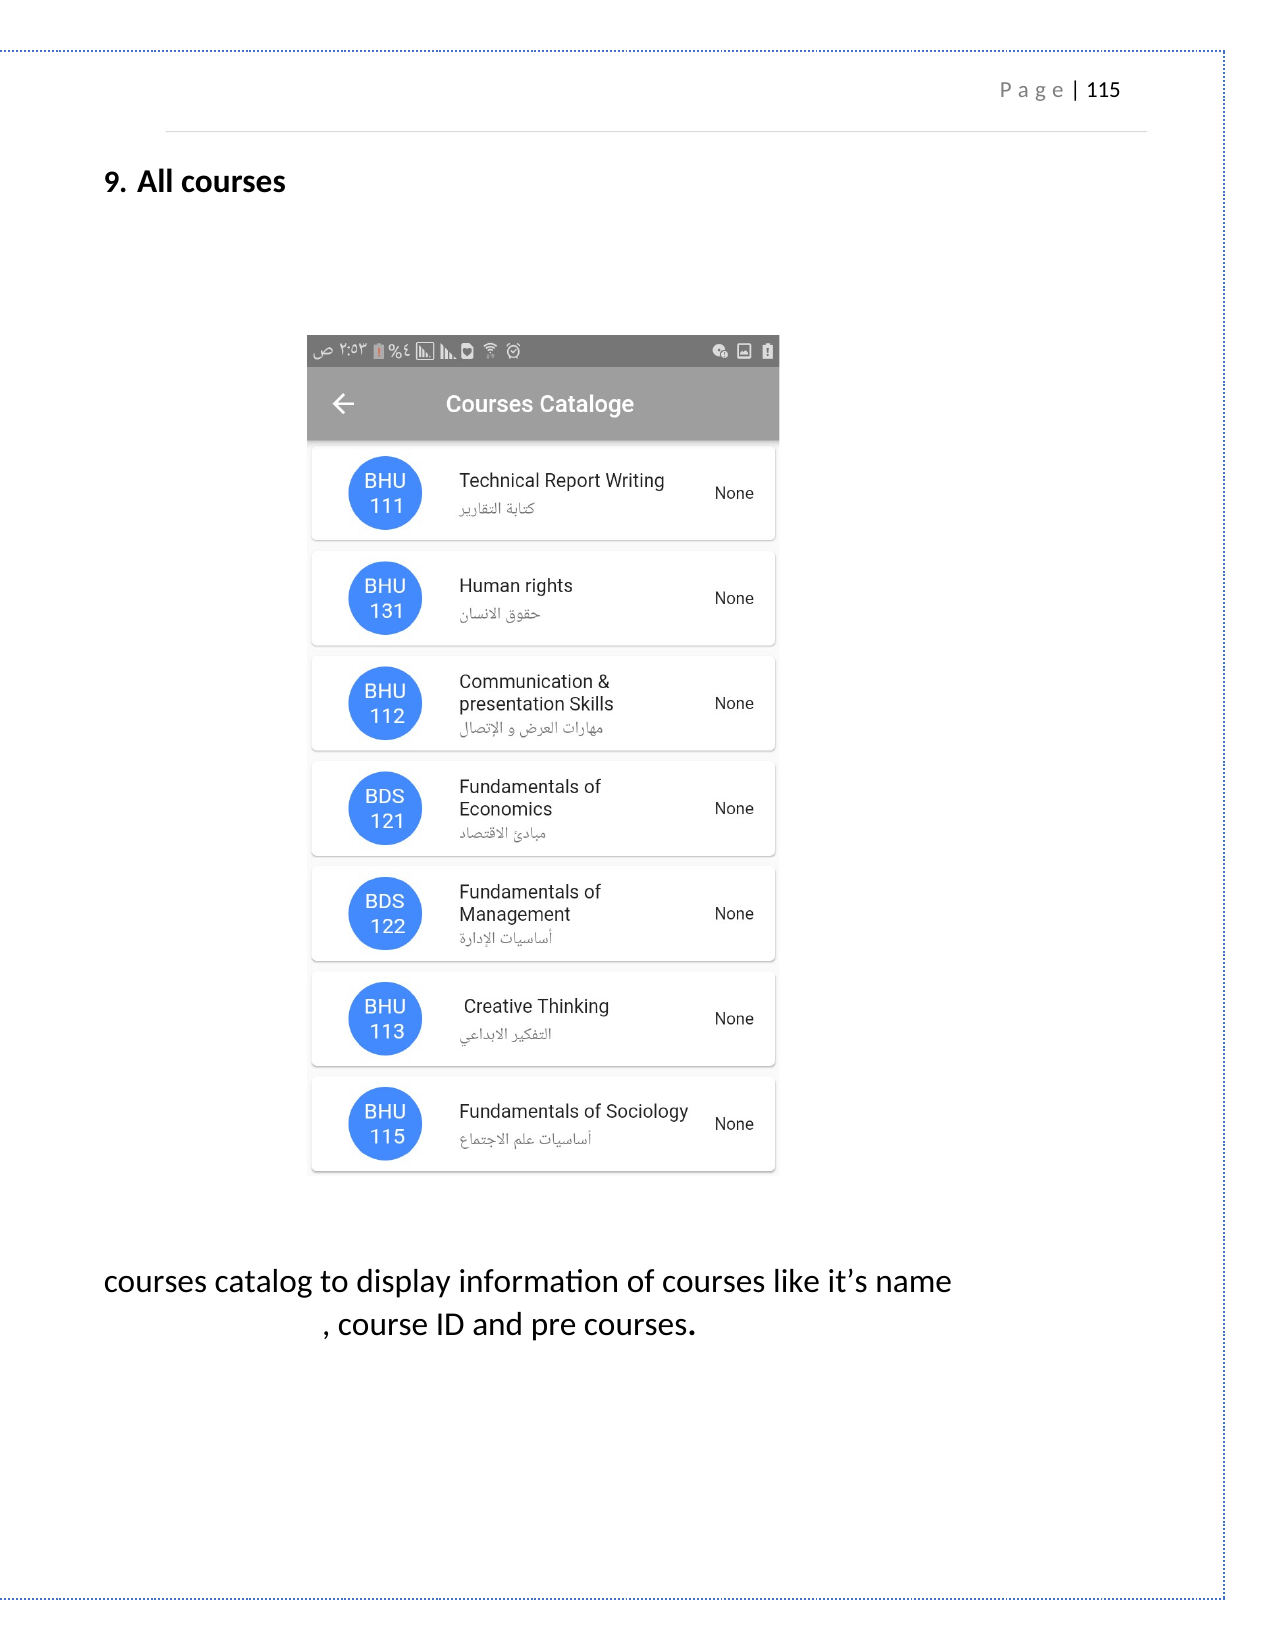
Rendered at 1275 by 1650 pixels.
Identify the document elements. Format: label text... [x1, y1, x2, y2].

picture [307, 335, 780, 1176]
text courses catalog to display information of courses like it’s name [103, 1259, 1239, 1300]
text , course ID and pre courses. [322, 1303, 1239, 1344]
subtitle All courses [103, 160, 1239, 200]
